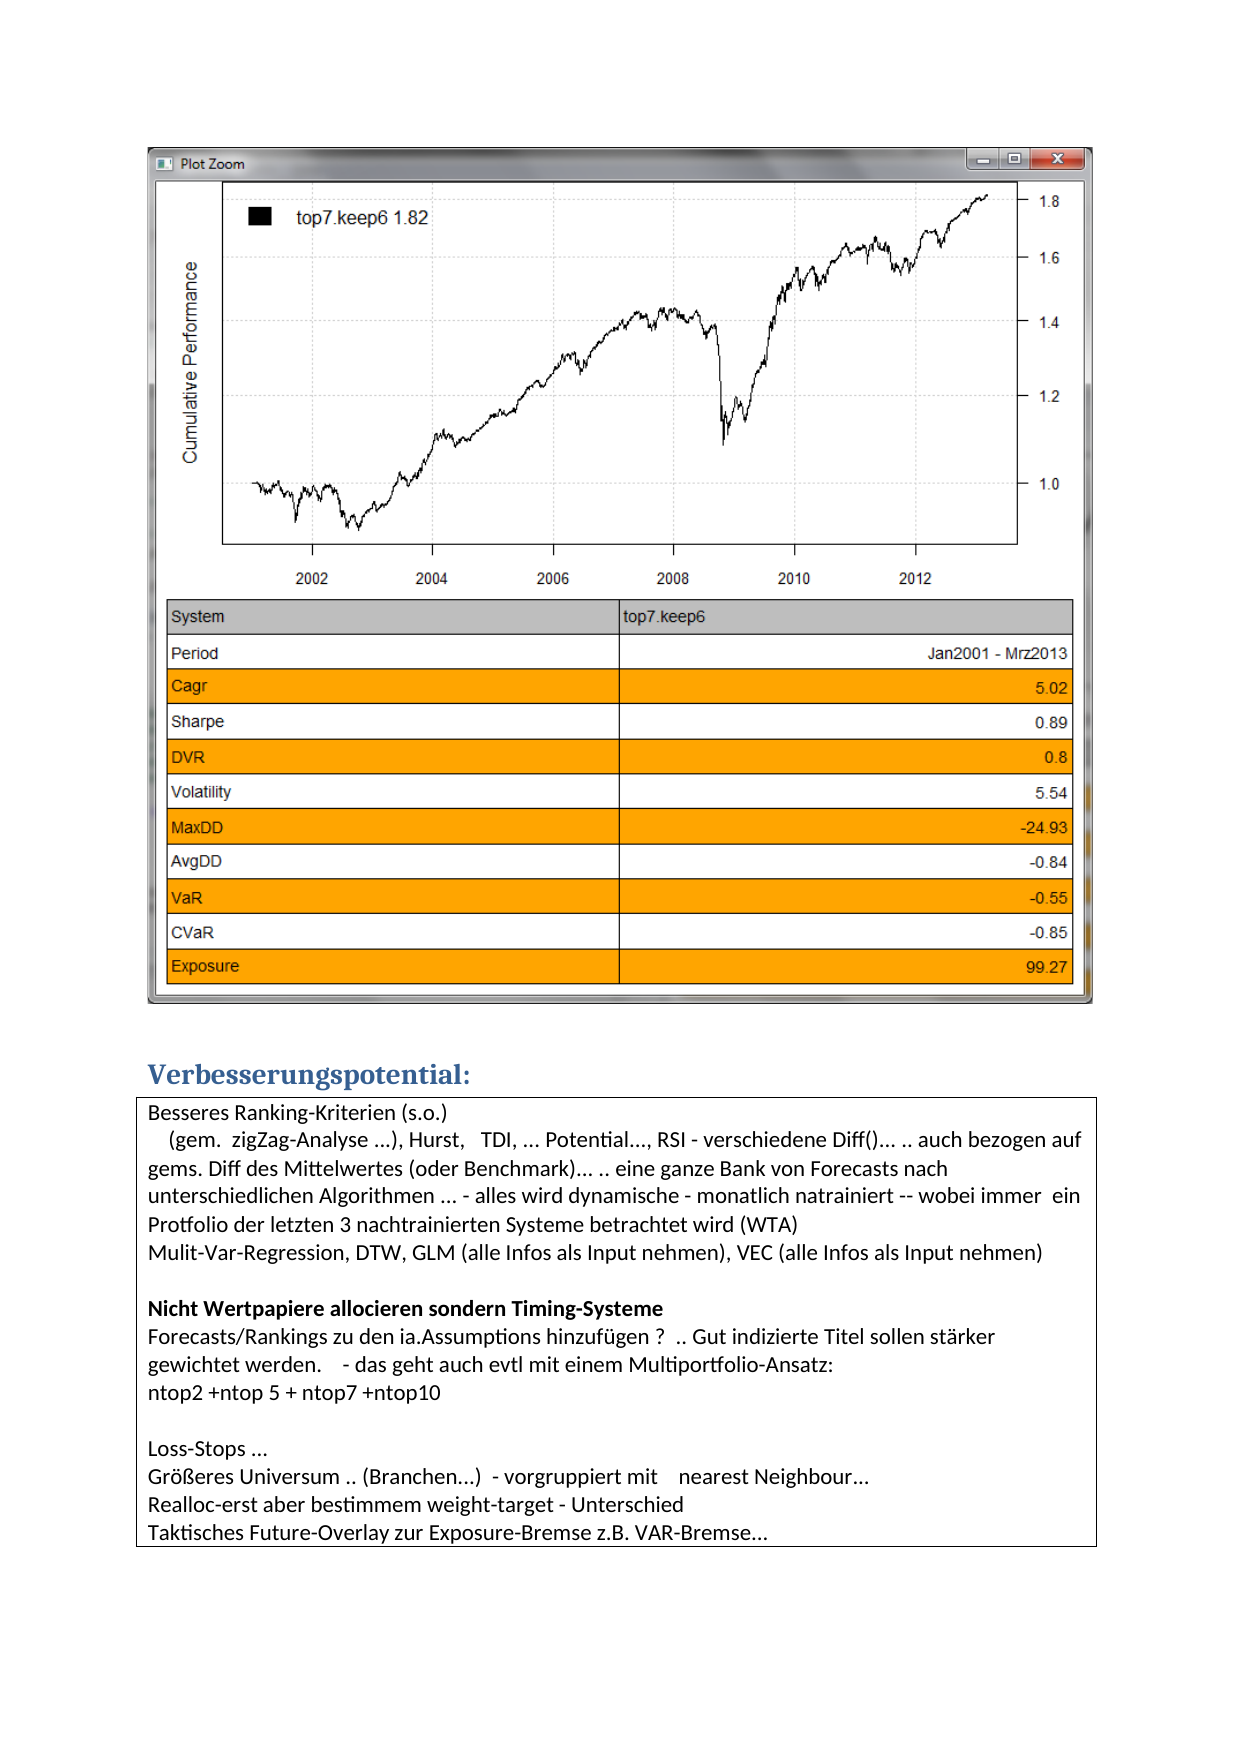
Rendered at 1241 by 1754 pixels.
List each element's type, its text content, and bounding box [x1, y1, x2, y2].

picture [147, 147, 1093, 1004]
subtitle Verbesserungspotential: [148, 1058, 1093, 1092]
table_header Besseres Ranking-Kriterien (s.o.) (gem. zigZag-Analyse ...), Hurst, TDI, ... Potential..., RSI - verschiedene Diff()... .. auch bezogen auf gems. Diff des Mittelwertes (oder Benchmark)... .. eine ganze Bank von Forecasts nach unterschiedlichen Algorithmen ... - alles wird dynamische - monatlich natrainiert -- wobei immer ein Protfolio der letzten 3 nachtrainierten Systeme betrachtet wird (WTA) Mulit-Var-Regression, DTW, GLM (alle Infos als Input nehmen), VEC (alle Infos als Input nehmen) Nicht Wertpapiere allocieren sondern Timing-Systeme Forecasts/Rankings zu den ia.Assumptions hinzufügen ? .. Gut indizierte Titel sollen stärker gewichtet werden. - das geht auch evtl mit einem Multiportfolio-Ansatz: ntop2 +ntop 5 + ntop7 +ntop10 Loss-Stops ... Größeres Universum .. (Branchen...) - vorgruppiert mit nearest Neighbour... Realloc-erst aber bestimmem weight-target - Unterschied Taktisches Future-Overlay zur Exposure-Bremse z.B. VAR-Bremse... [137, 1098, 1096, 1546]
